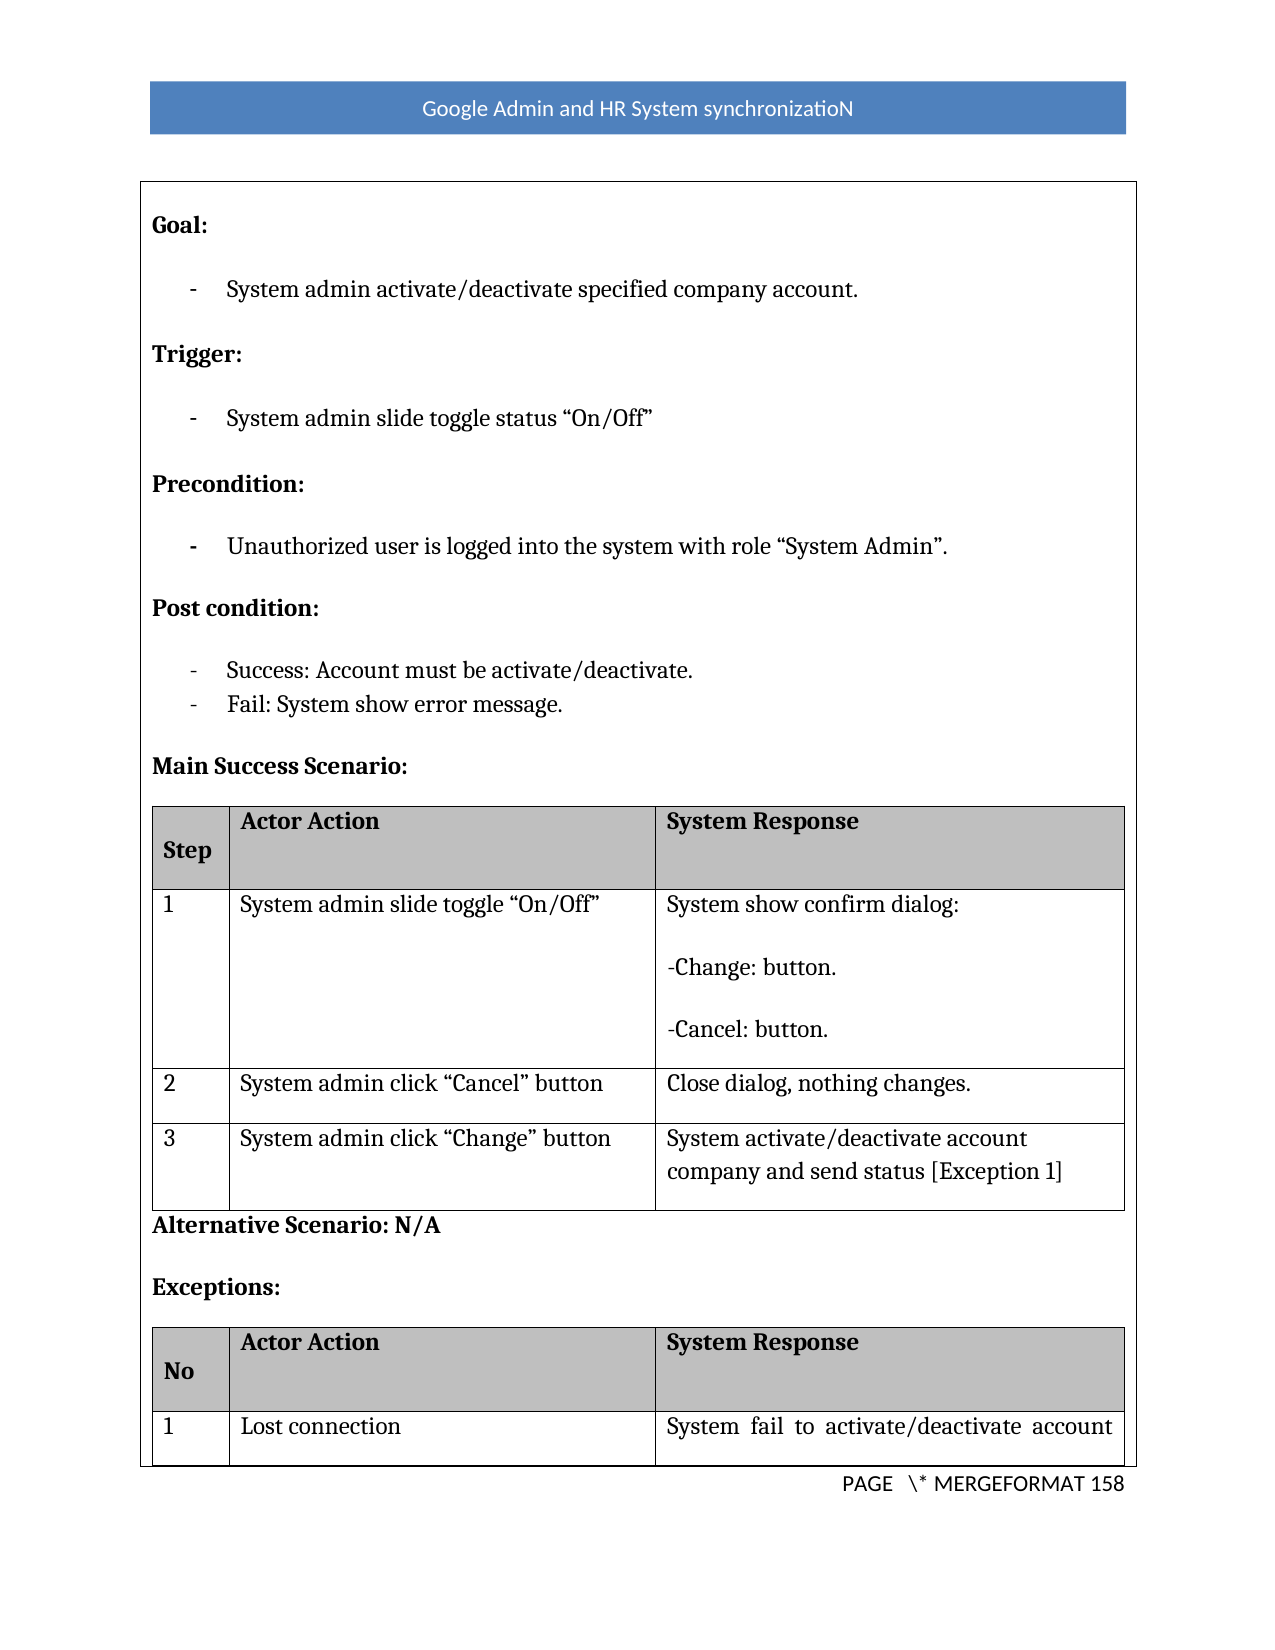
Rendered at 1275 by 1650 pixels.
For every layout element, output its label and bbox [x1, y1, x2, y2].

table_cell [141, 182, 1136, 1466]
